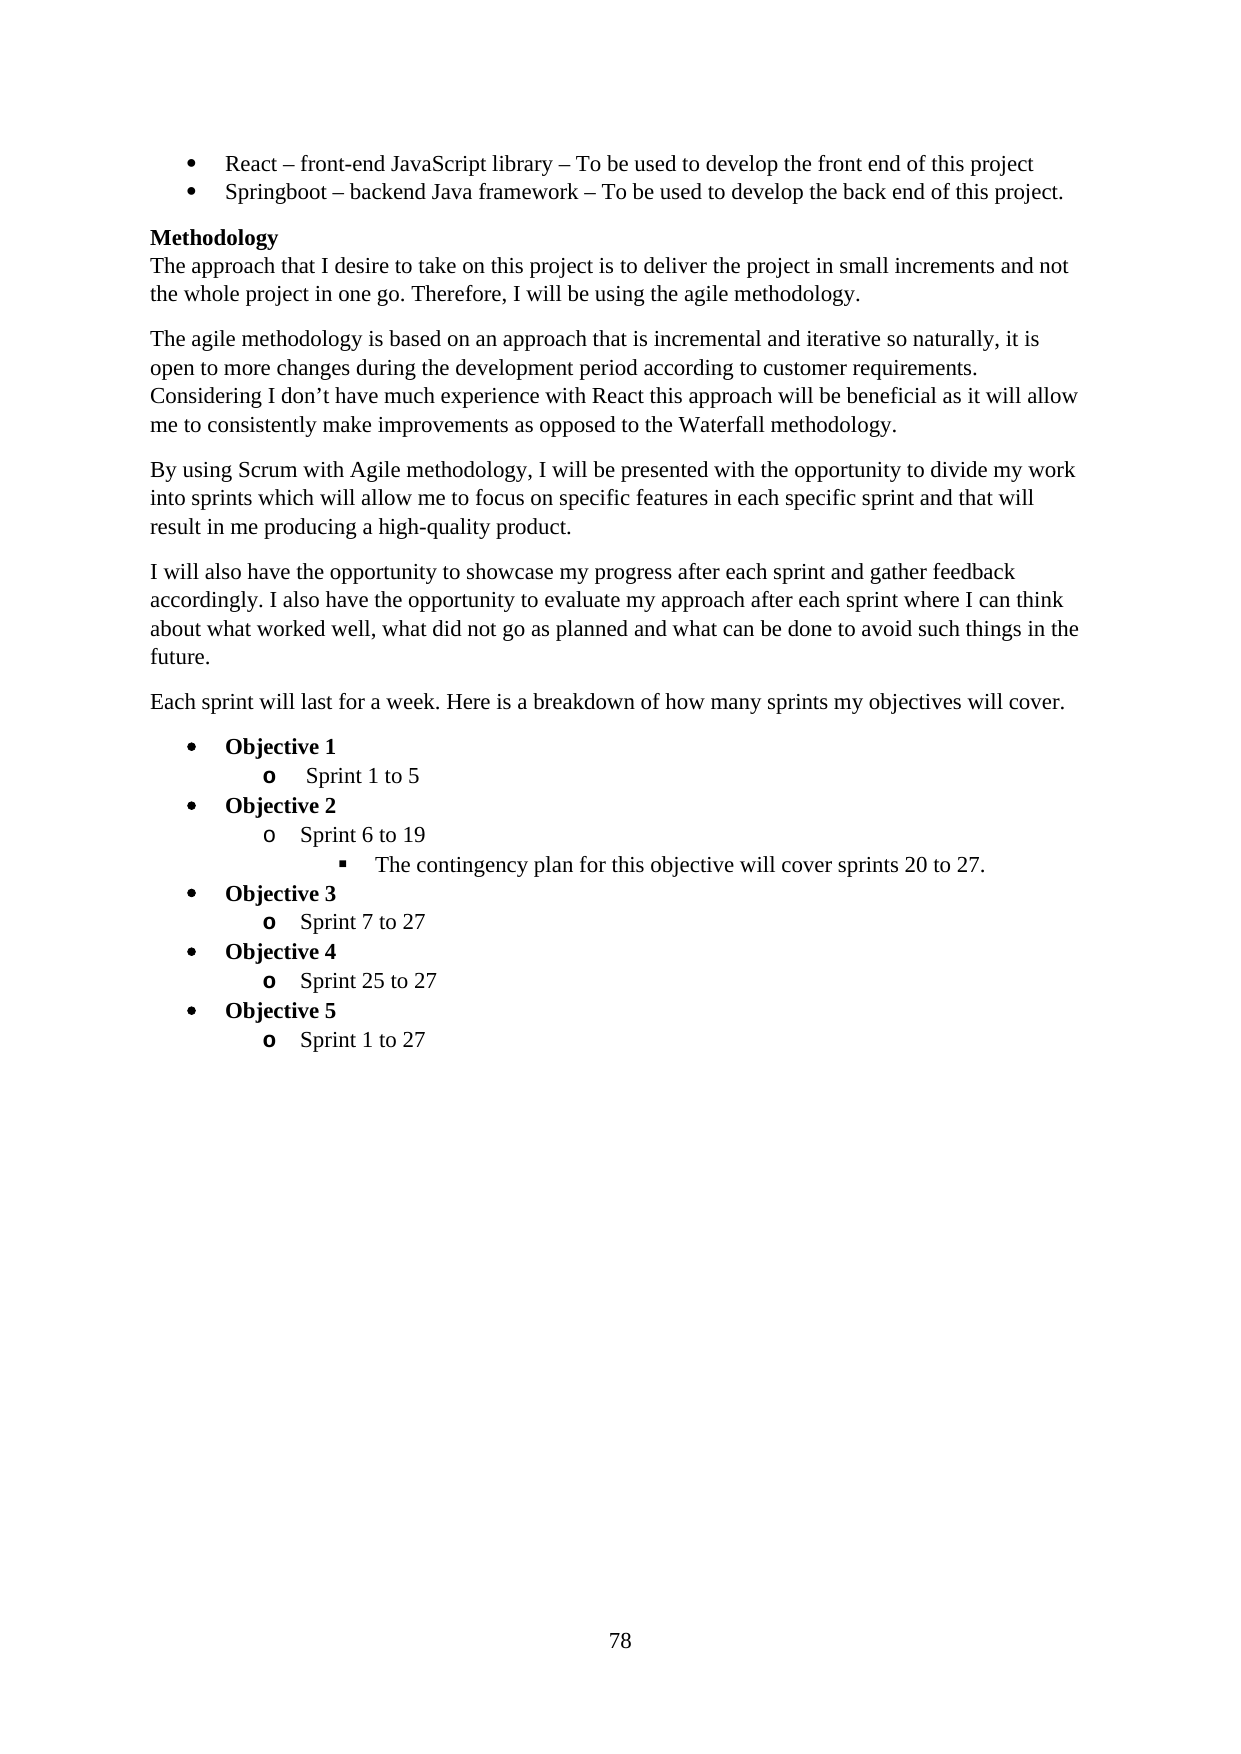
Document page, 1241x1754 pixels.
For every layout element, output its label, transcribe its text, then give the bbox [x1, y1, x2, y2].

list Objective 5 [187, 997, 1090, 1024]
list React – front-end JavaScript library – To be used to develop the front end of this project [187, 150, 1090, 176]
list Objective 3 [187, 879, 1090, 906]
list Objective 1 [187, 733, 1090, 760]
text The approach that I desire to take on this project is to deliver the project in small increments and not the whole project in one go. Therefore, I will be using the agile methodology. [150, 252, 1090, 307]
list Sprint 7 to 27 [262, 908, 1090, 936]
list Sprint 6 to 19 [262, 821, 1090, 849]
text Each sprint will last for a week. Here is a breakdown of how many sprints my objectives will cover. [150, 688, 1090, 715]
list Sprint 1 to 27 [262, 1026, 1090, 1054]
text By using Scrum with Agile methodology, I will be presented with the opportunity to divide my work into sprints which will allow me to focus on specific features in each specific sprint and that will result in me producing a high-quality product. [150, 456, 1090, 539]
list Objective 4 [187, 938, 1090, 965]
text The agile methodology is based on an approach that is incremental and iterative so naturally, it is open to more changes during the development period according to customer requirements. Considering I don’t have much experience with React this approach will be beneficial as it will allow me to consistently make improvements as opposed to the Waterfall methodology. [150, 326, 1090, 437]
subtitle Methodology [150, 223, 1090, 250]
text I will also have the opportunity to showcase my progress after each sprint and gather feedback accordingly. I also have the opportunity to evaluate my approach after each sprint where I can think about what worked well, what did not go as planned and what can be done to avoid such things in the future. [150, 558, 1090, 669]
list Springboot – backend Java framework – To be used to develop the back end of this project. [187, 178, 1090, 205]
list The contingency plan for this objective will cover sprints 20 to 27. [337, 851, 1090, 877]
list Sprint 1 to 5 [262, 762, 1090, 790]
list Objective 2 [187, 792, 1090, 819]
list Sprint 25 to 27 [262, 967, 1090, 995]
